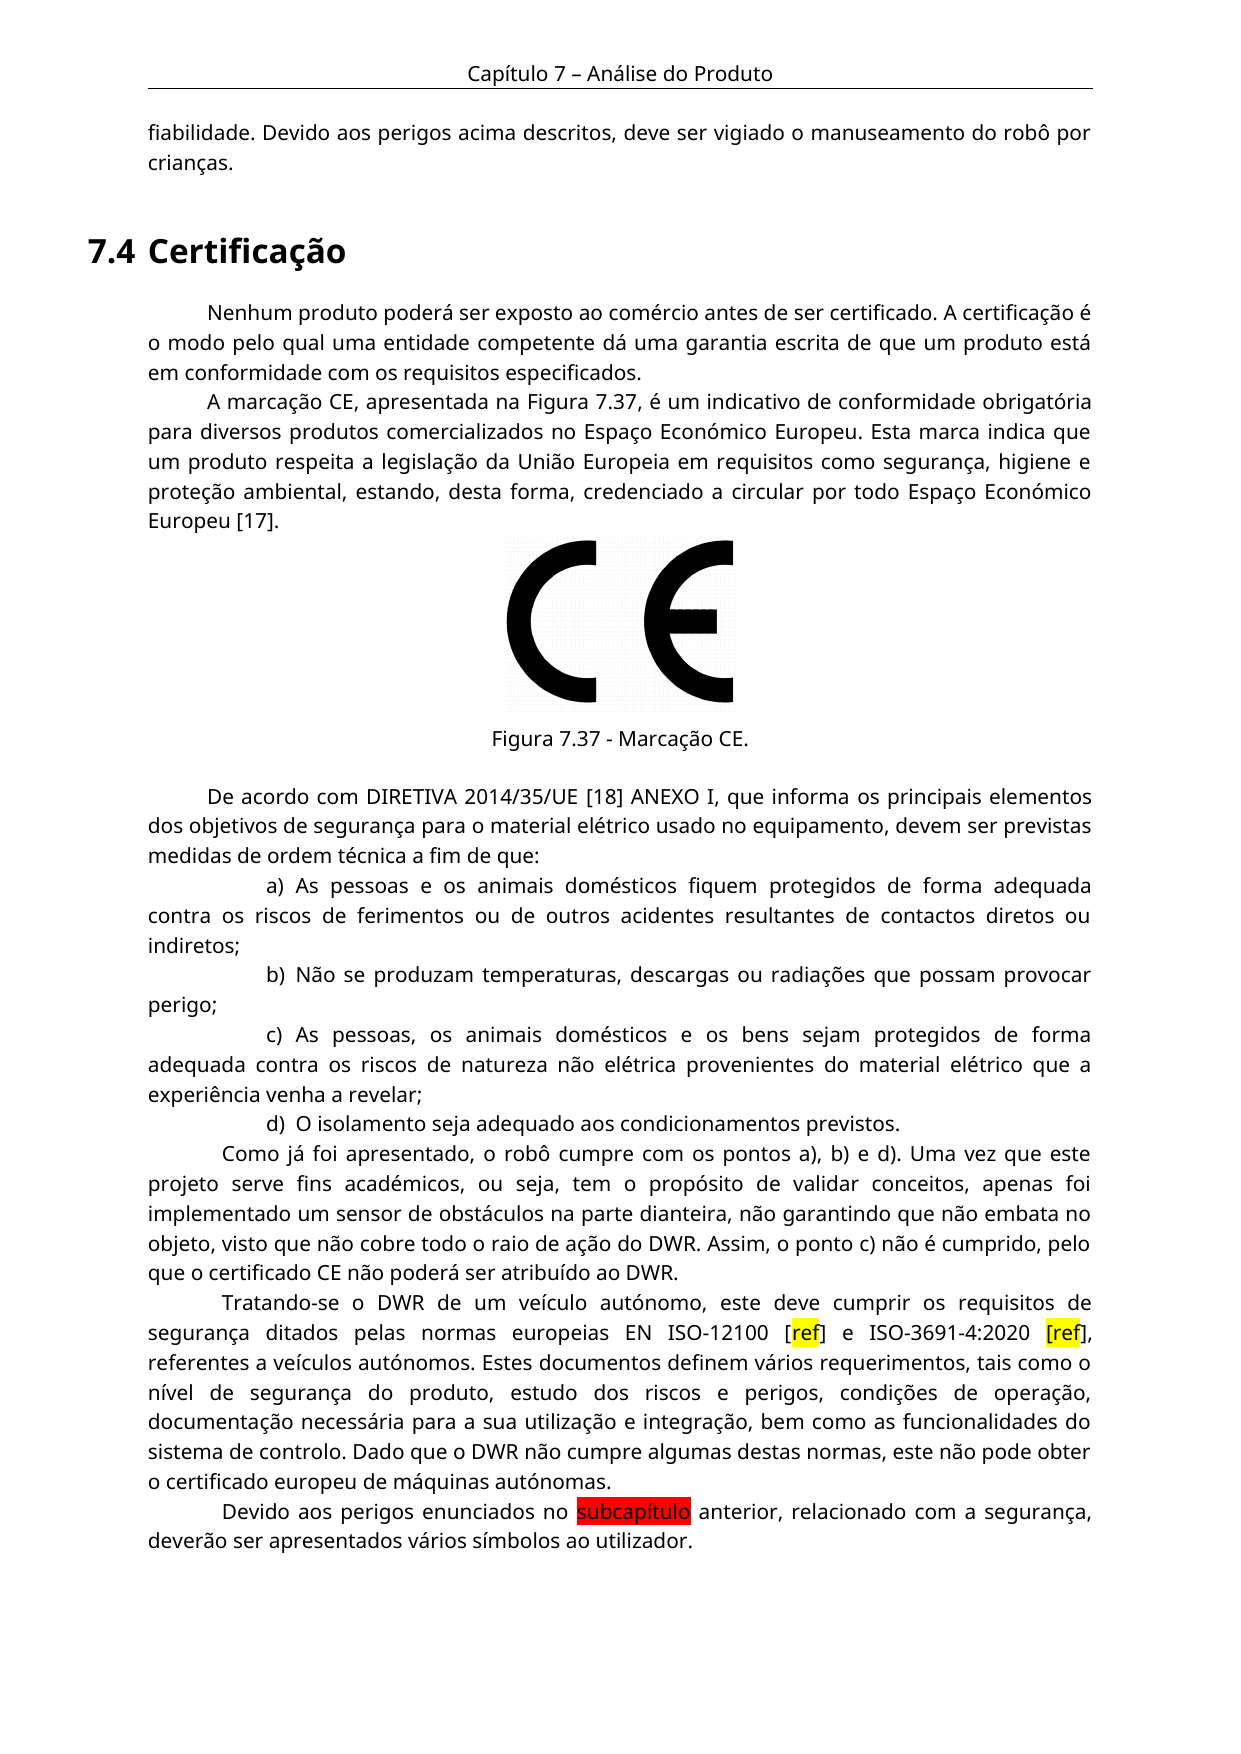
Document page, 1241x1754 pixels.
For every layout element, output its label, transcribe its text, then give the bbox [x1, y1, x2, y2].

picture [503, 536, 737, 712]
text Tratando-se o DWR de um veículo autónomo, este deve cumprir os requisitos de segurança ditados pelas normas europeias EN ISO-12100 [ref] e ISO-3691-4:2020 [ref], referentes a veículos autónomos. Estes documentos definem vários requerimentos, tais como o nível de segurança do produto, estudo dos riscos e perigos, condições de operação, documentação necessária para a sua utilização e integração, bem como as funcionalidades do sistema de controlo. Dado que o DWR não cumpre algumas destas normas, este não pode obter o certificado europeu de máquinas autónomas. [148, 1288, 1092, 1496]
list O isolamento seja adequado aos condicionamentos previstos. [148, 1109, 1092, 1138]
text De acordo com DIRETIVA 2014/35/UE ANEXO I, que informa os principais elementos dos objetivos de segurança para o material elétrico usado no equipamento, devem ser previstas medidas de ordem técnica a fim de que: [148, 782, 1092, 870]
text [148, 118, 1092, 176]
list As pessoas e os animais domésticos fiquem protegidos de forma adequada contra os riscos de ferimentos ou de outros acidentes resultantes de contactos diretos ou indiretos; [148, 871, 1092, 959]
text Nenhum produto poderá ser exposto ao comércio antes de ser certificado. A certificação é o modo pelo qual uma entidade competente dá uma garantia escrita de que um produto está em conformidade com os requisitos especificados. [148, 298, 1092, 386]
text A marcação CE, apresentada na Figura 7.1, é um indicativo de conformidade obrigatória para diversos produtos comercializados no Espaço Económico Europeu. Esta marca indica que um produto respeita a legislação da União Europeia em requisitos como segurança, higiene e proteção ambiental, estando, desta forma, credenciado a circular por todo Espaço Económico Europeu . [148, 387, 1092, 535]
subtitle Certificação [88, 228, 1092, 273]
text Como já foi apresentado, o robô cumpre com os pontos a), b) e d). Uma vez que este projeto serve fins académicos, ou seja, tem o propósito de validar conceitos, apenas foi implementado um sensor de obstáculos na parte dianteira, não garantindo que não embata no objeto, visto que não cobre todo o raio de ação do DWR. Assim, o ponto c) não é cumprido, pelo que o certificado CE não poderá ser atribuído ao DWR. [148, 1139, 1092, 1287]
list As pessoas, os animais domésticos e os bens sejam protegidos de forma adequada contra os riscos de natureza não elétrica provenientes do material elétrico que a experiência venha a revelar; [148, 1020, 1092, 1108]
text Devido aos perigos enunciados no subcapítulo anterior, relacionado com a segurança, deverão ser apresentados vários símbolos ao utilizador. [148, 1497, 1092, 1555]
list Não se produzam temperaturas, descargas ou radiações que possam provocar perigo; [148, 961, 1092, 1019]
